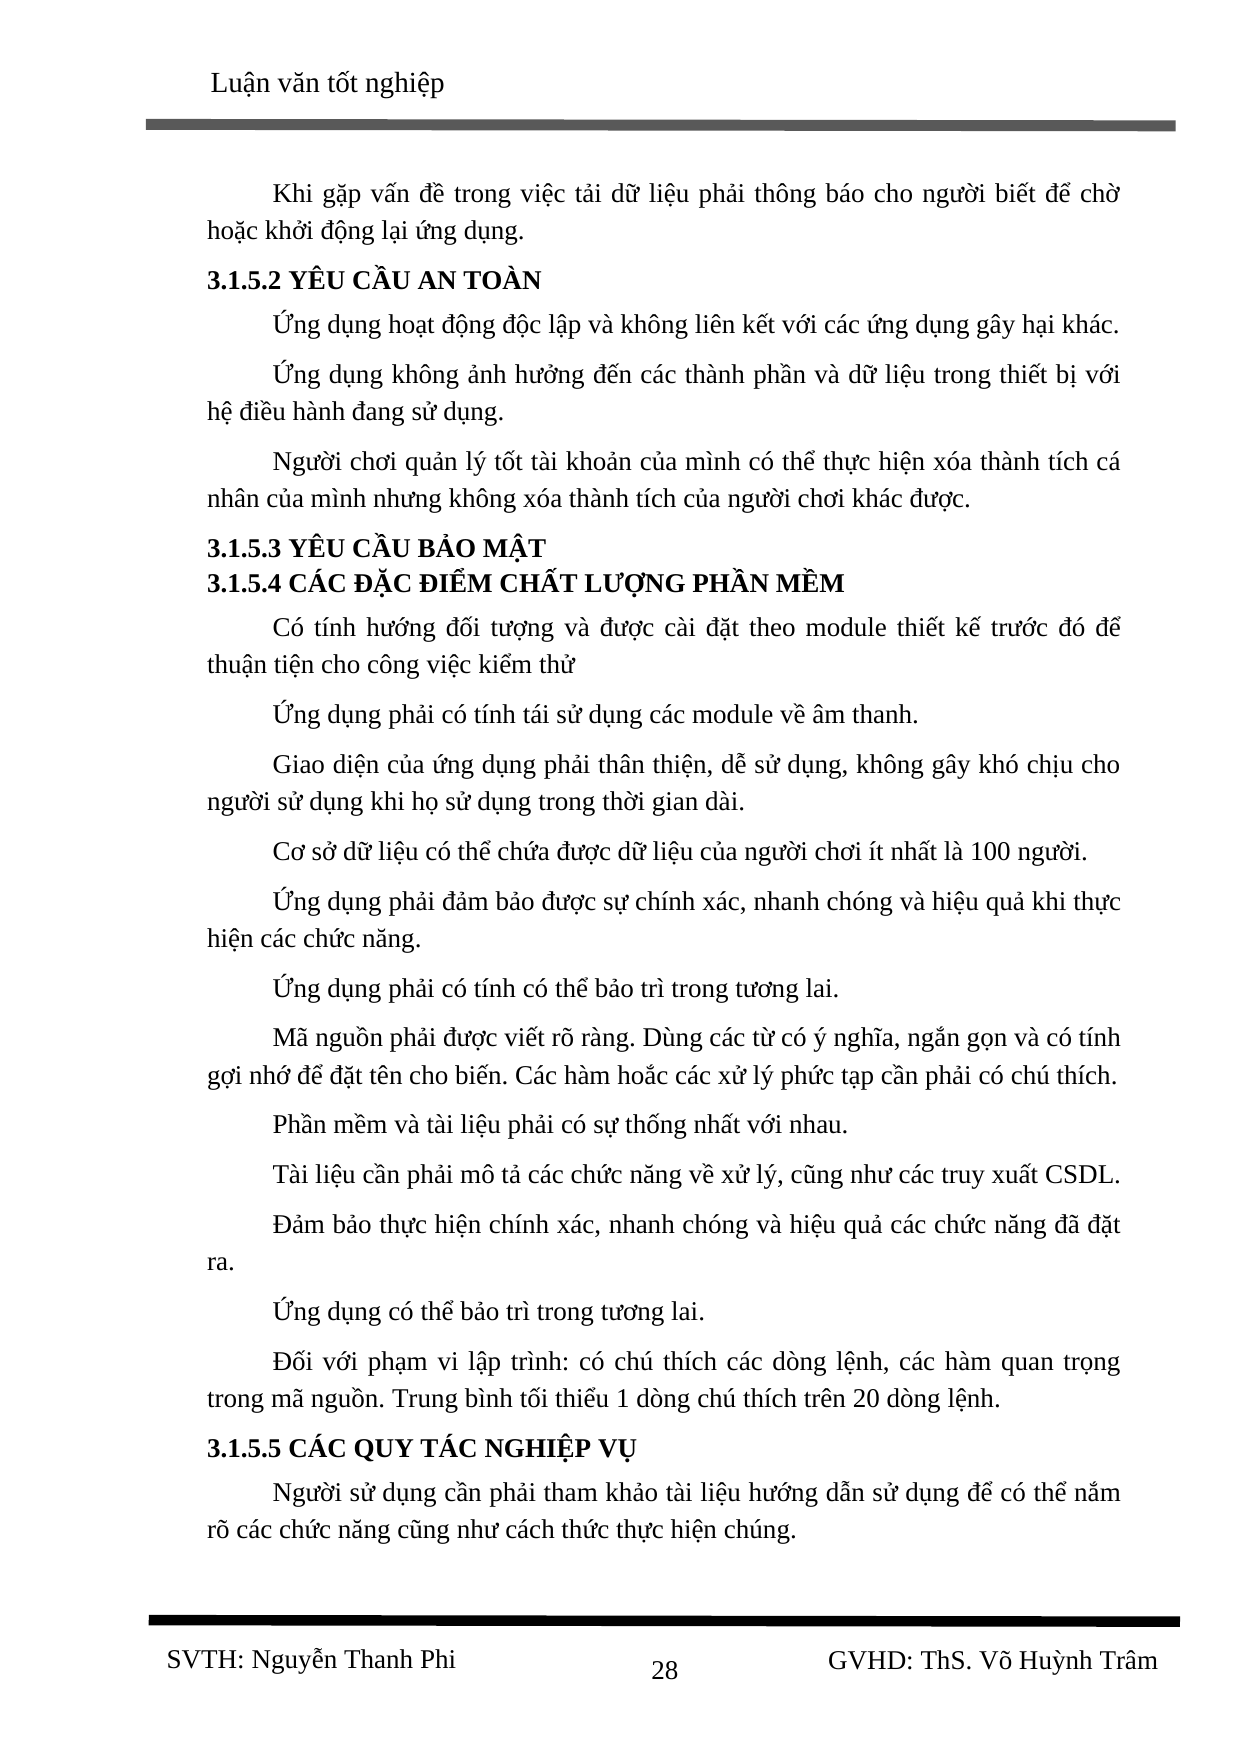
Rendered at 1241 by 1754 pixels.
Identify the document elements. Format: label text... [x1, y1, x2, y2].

text Ứng dụng phải có tính có thể bảo trì trong tương lai. [207, 972, 1122, 1003]
text Cơ sở dữ liệu có thể chứa được dữ liệu của người chơi ít nhất là 100 người. [207, 835, 1122, 866]
text Ứng dụng có thể bảo trì trong tương lai. [207, 1295, 1122, 1326]
text Người chơi quản lý tốt tài khoản của mình có thể thực hiện xóa thành tích cá nhân của mình nhưng không xóa thành tích của người chơi khác được. [207, 445, 1122, 513]
text Ứng dụng hoạt động độc lập và không liên kết với các ứng dụng gây hại khác. [207, 308, 1122, 339]
text Ứng dụng phải đảm bảo được sự chính xác, nhanh chóng và hiệu quả khi thực hiện các chức năng. [207, 884, 1122, 953]
subtitle 3.1.5.5 CÁC QUY TÁC NGHIỆP VỤ [207, 1432, 1122, 1463]
text Mã nguồn phải được viết rõ ràng. Dùng các từ có ý nghĩa, ngắn gọn và có tính gợi nhớ để đặt tên cho biến. Các hàm hoắc các xử lý phức tạp cần phải có chú thích. [207, 1021, 1122, 1090]
text Phần mềm và tài liệu phải có sự thống nhất với nhau. [207, 1108, 1122, 1140]
text Đảm bảo thực hiện chính xác, nhanh chóng và hiệu quả các chức năng đã đặt ra. [207, 1208, 1122, 1277]
text Có tính hướng đối tượng và được cài đặt theo module thiết kế trước đó để thuận tiện cho công việc kiểm thử [207, 611, 1122, 679]
text Người sử dụng cần phải tham khảo tài liệu hướng dẫn sử dụng để có thể nắm rõ các chức năng cũng như cách thức thực hiện chúng. [207, 1476, 1122, 1544]
text Giao diện của ứng dụng phải thân thiện, dễ sử dụng, không gây khó chịu cho người sử dụng khi họ sử dụng trong thời gian dài. [207, 748, 1122, 816]
subtitle 3.1.5.2 YÊU CẦU AN TOÀN [207, 264, 1122, 295]
text Đối với phạm vi lập trình: có chú thích các dòng lệnh, các hàm quan trọng trong mã nguồn. Trung bình tối thiểu 1 dòng chú thích trên 20 dòng lệnh. [207, 1345, 1122, 1413]
text Ứng dụng không ảnh hưởng đến các thành phần và dữ liệu trong thiết bị với hệ điều hành đang sử dụng. [207, 358, 1122, 426]
text Tài liệu cần phải mô tả các chức năng về xử lý, cũng như các truy xuất CSDL. [207, 1158, 1122, 1189]
text Khi gặp vấn đề trong việc tải dữ liệu phải thông báo cho người biết để chờ hoặc khởi động lại ứng dụng. [207, 177, 1122, 246]
text Ứng dụng phải có tính tái sử dụng các module về âm thanh. [207, 698, 1122, 729]
subtitle 3.1.5.3 YÊU CẦU BẢO MẬT [207, 532, 1122, 563]
subtitle 3.1.5.4 CÁC ĐẶC ĐIỂM CHẤT LƯỢNG PHẦN MỀM [207, 567, 1122, 598]
